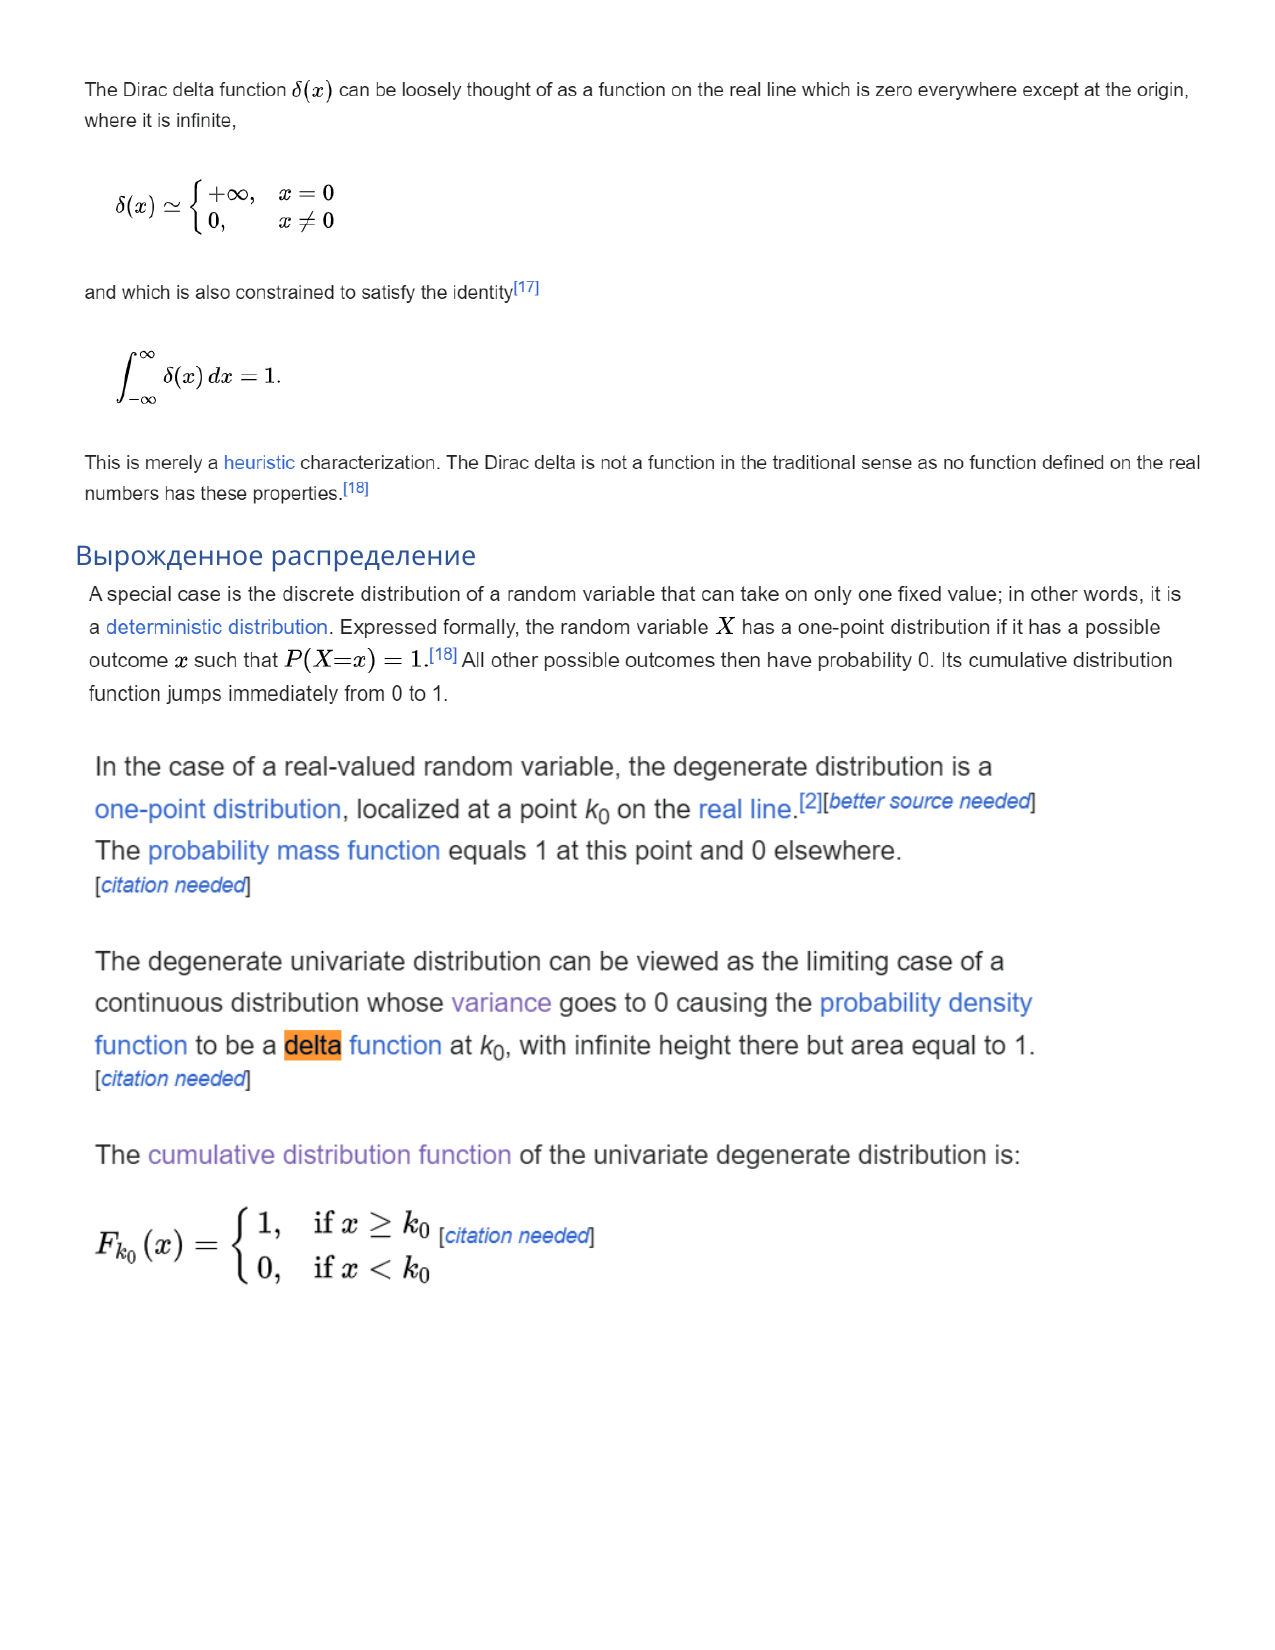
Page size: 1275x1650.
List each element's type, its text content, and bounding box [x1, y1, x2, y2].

picture [75, 75, 1214, 518]
subtitle Вырожденное распределение [75, 537, 1200, 573]
picture [75, 576, 1200, 720]
picture [75, 738, 1050, 1315]
